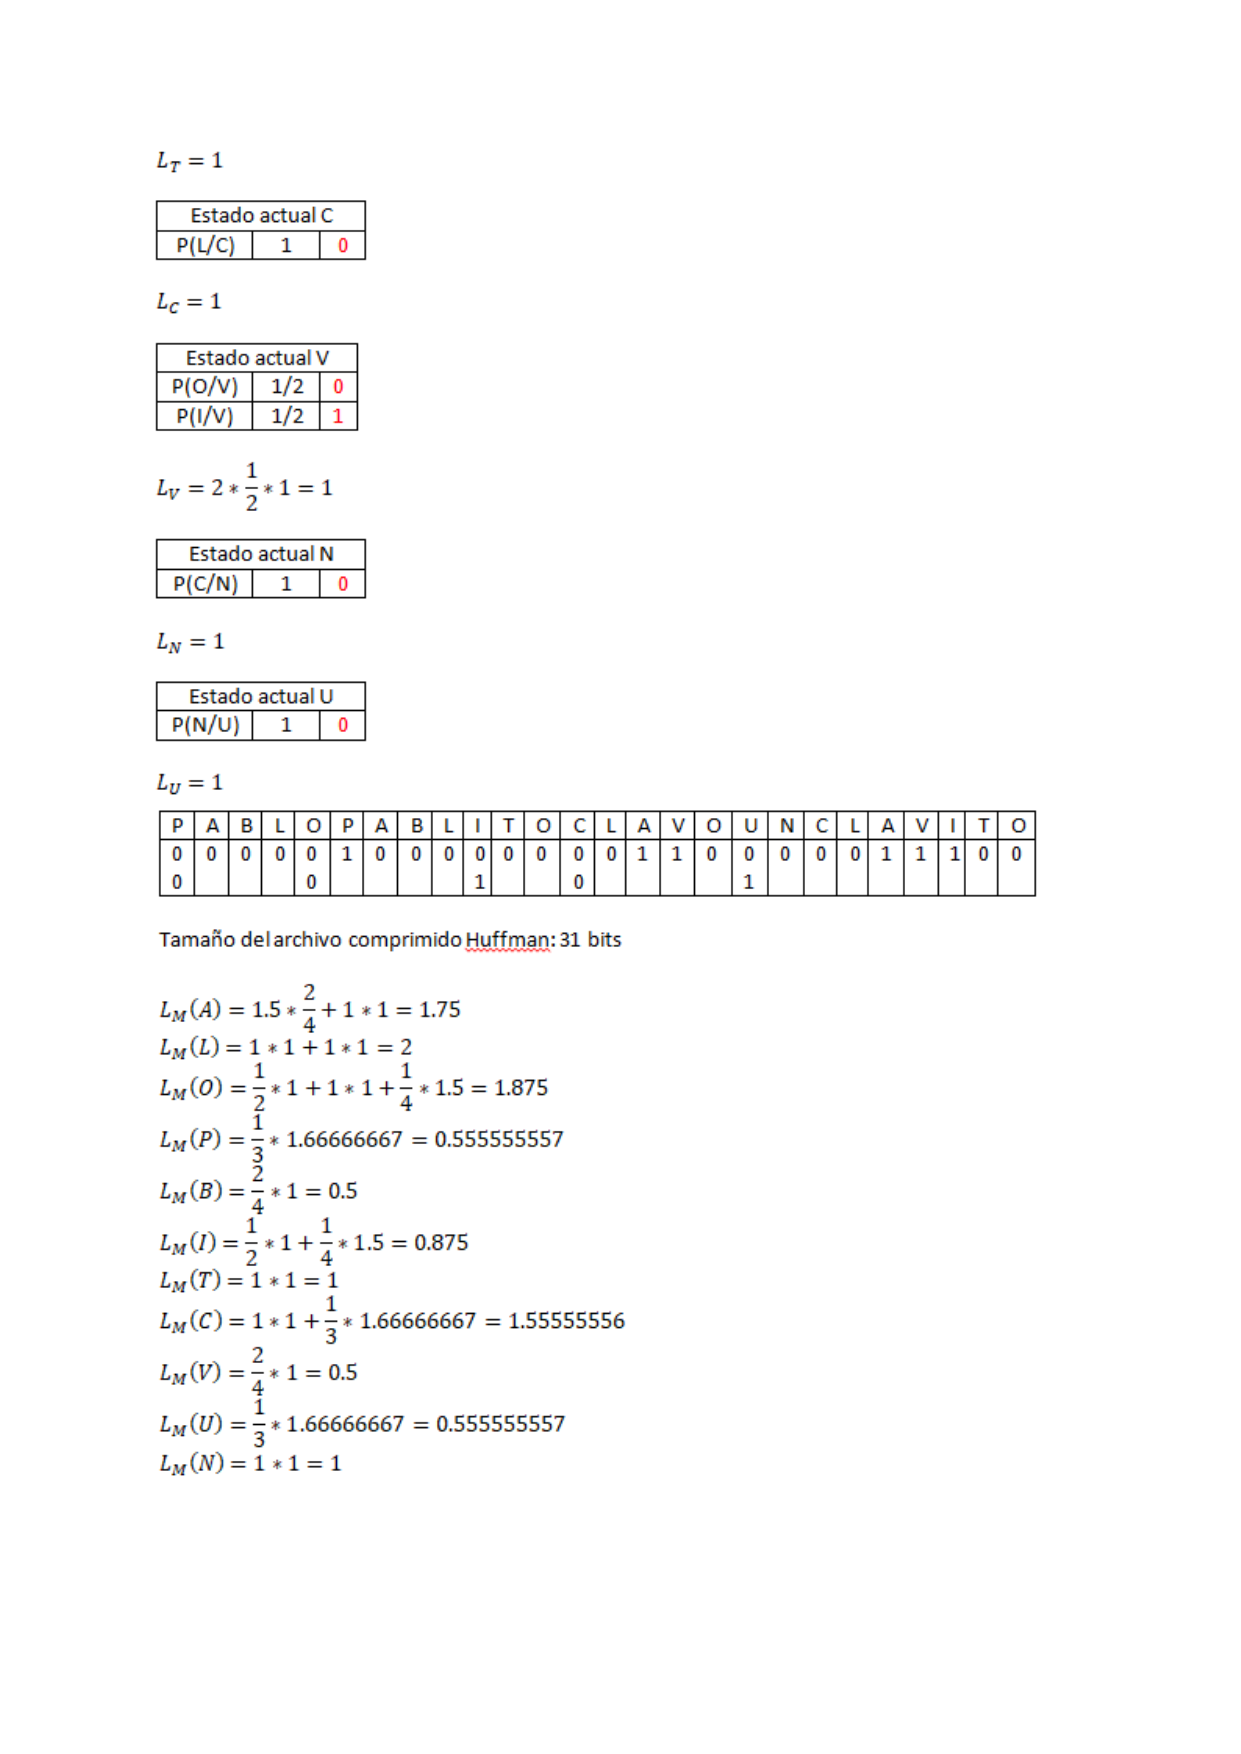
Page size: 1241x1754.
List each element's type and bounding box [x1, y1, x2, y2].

picture [150, 150, 1041, 1485]
